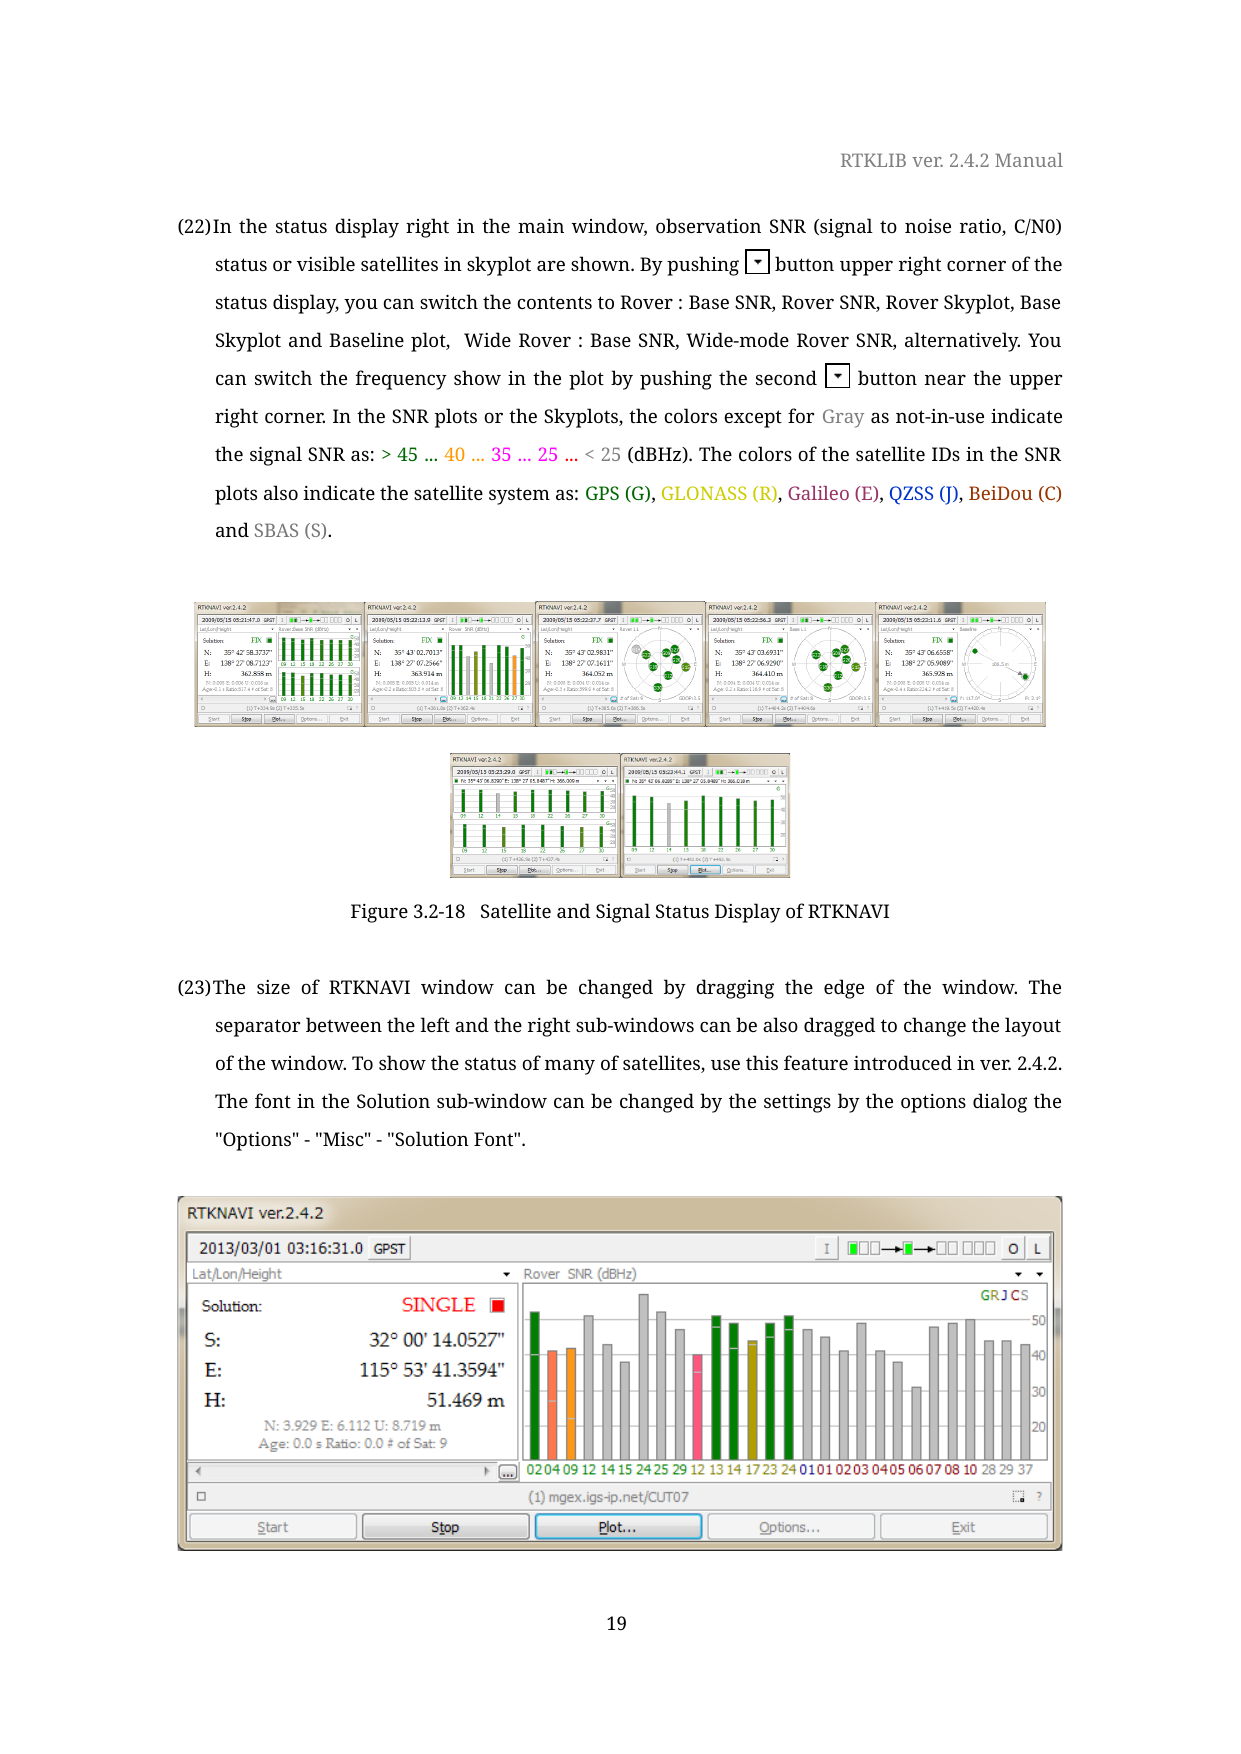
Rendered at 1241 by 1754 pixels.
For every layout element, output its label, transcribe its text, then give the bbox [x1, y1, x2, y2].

text Figure 3.2-18 Satellite and Signal Status Display of RTKNAVI [177, 892, 1063, 930]
picture [827, 365, 849, 387]
picture [194, 601, 1046, 727]
list In the status display right in the main window, observation SNR (signal to noise ratio, C/N0) status or visible satellites in skyplot are shown. By pushing button upper right corner of the status display, you can switch the contents to Rover : Base SNR, Rover SNR, Rover Skyplot, Base Skyplot and Baseline plot, Wide Rover : Base SNR, Wide-mode Rover SNR, alternatively. You can switch the frequency show in the plot by pushing the second button near the upper right corner. In the SNR plots or the Skyplots, the colors except for Gray as not-in-use indicate the signal SNR as: > 45 ... 40 ... 35 ... 25 ... < 25 (dBHz). The colors of the satellite IDs in the SNR plots also indicate the satellite system as: GPS (G), GLONASS (R), Galileo (E), QZSS (J), BeiDou (C) and SBAS (S). [177, 207, 1063, 549]
list The size of RTKNAVI window can be changed by dragging the edge of the window. The separator between the left and the right sub-windows can be also dragged to change the layout of the window. To show the status of many of satellites, use this feature introduced in ver. 2.4.2. The font in the Solution sub-window can be changed by the settings by the options dialog the "Options" - "Misc" - "Solution Font". [177, 968, 1063, 1158]
picture [177, 1196, 1063, 1551]
picture [747, 251, 768, 273]
picture [450, 753, 791, 878]
